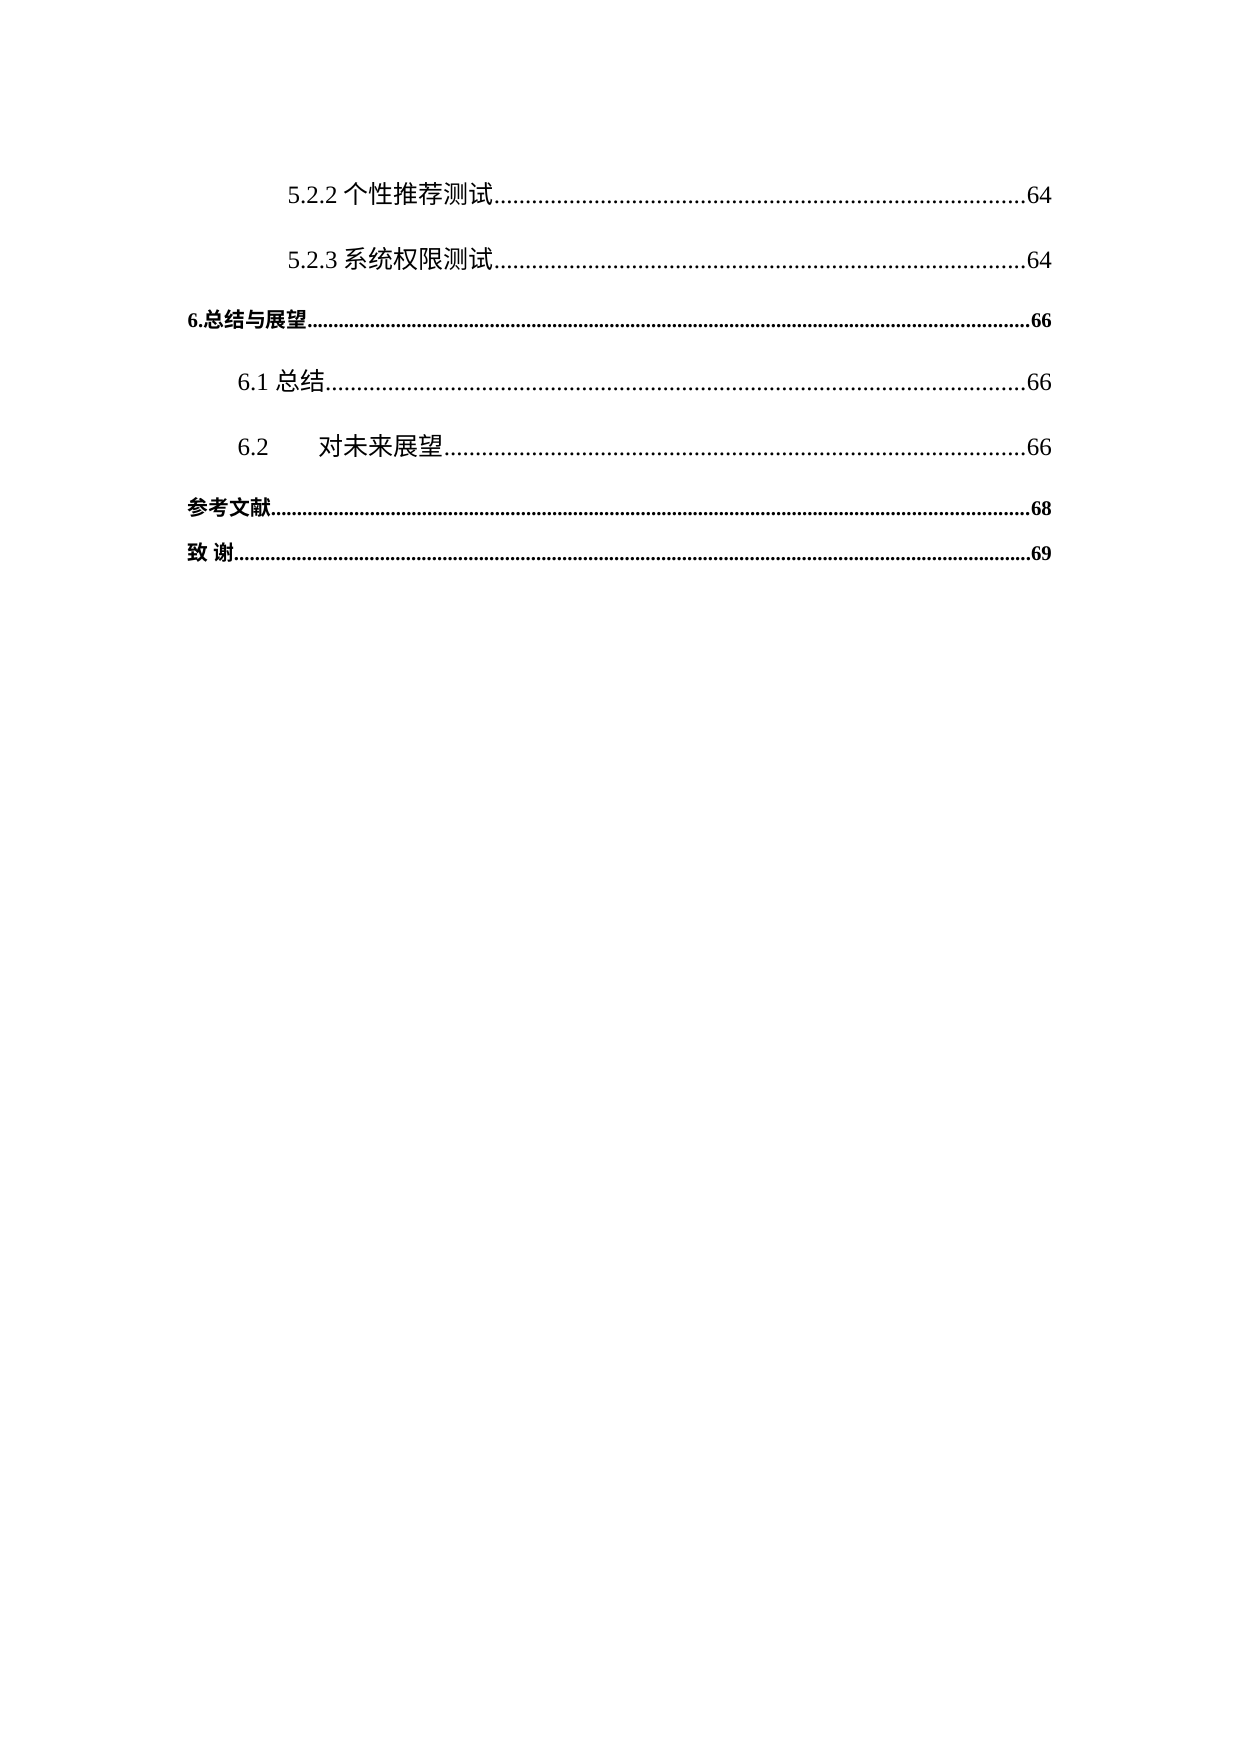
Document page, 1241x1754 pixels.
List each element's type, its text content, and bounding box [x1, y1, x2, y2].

text 参考文献 68 [187, 490, 1053, 522]
text 5.2.2 个性推荐测试 64 [287, 160, 1053, 225]
text 5.2.3 系统权限测试 64 [287, 225, 1053, 290]
text 致 谢 69 [187, 535, 1053, 567]
text 6.1 总结 66 [237, 347, 1053, 412]
text 6.2 对未来展望 66 [237, 412, 1053, 477]
text 6.总结与展望 66 [187, 302, 1053, 335]
